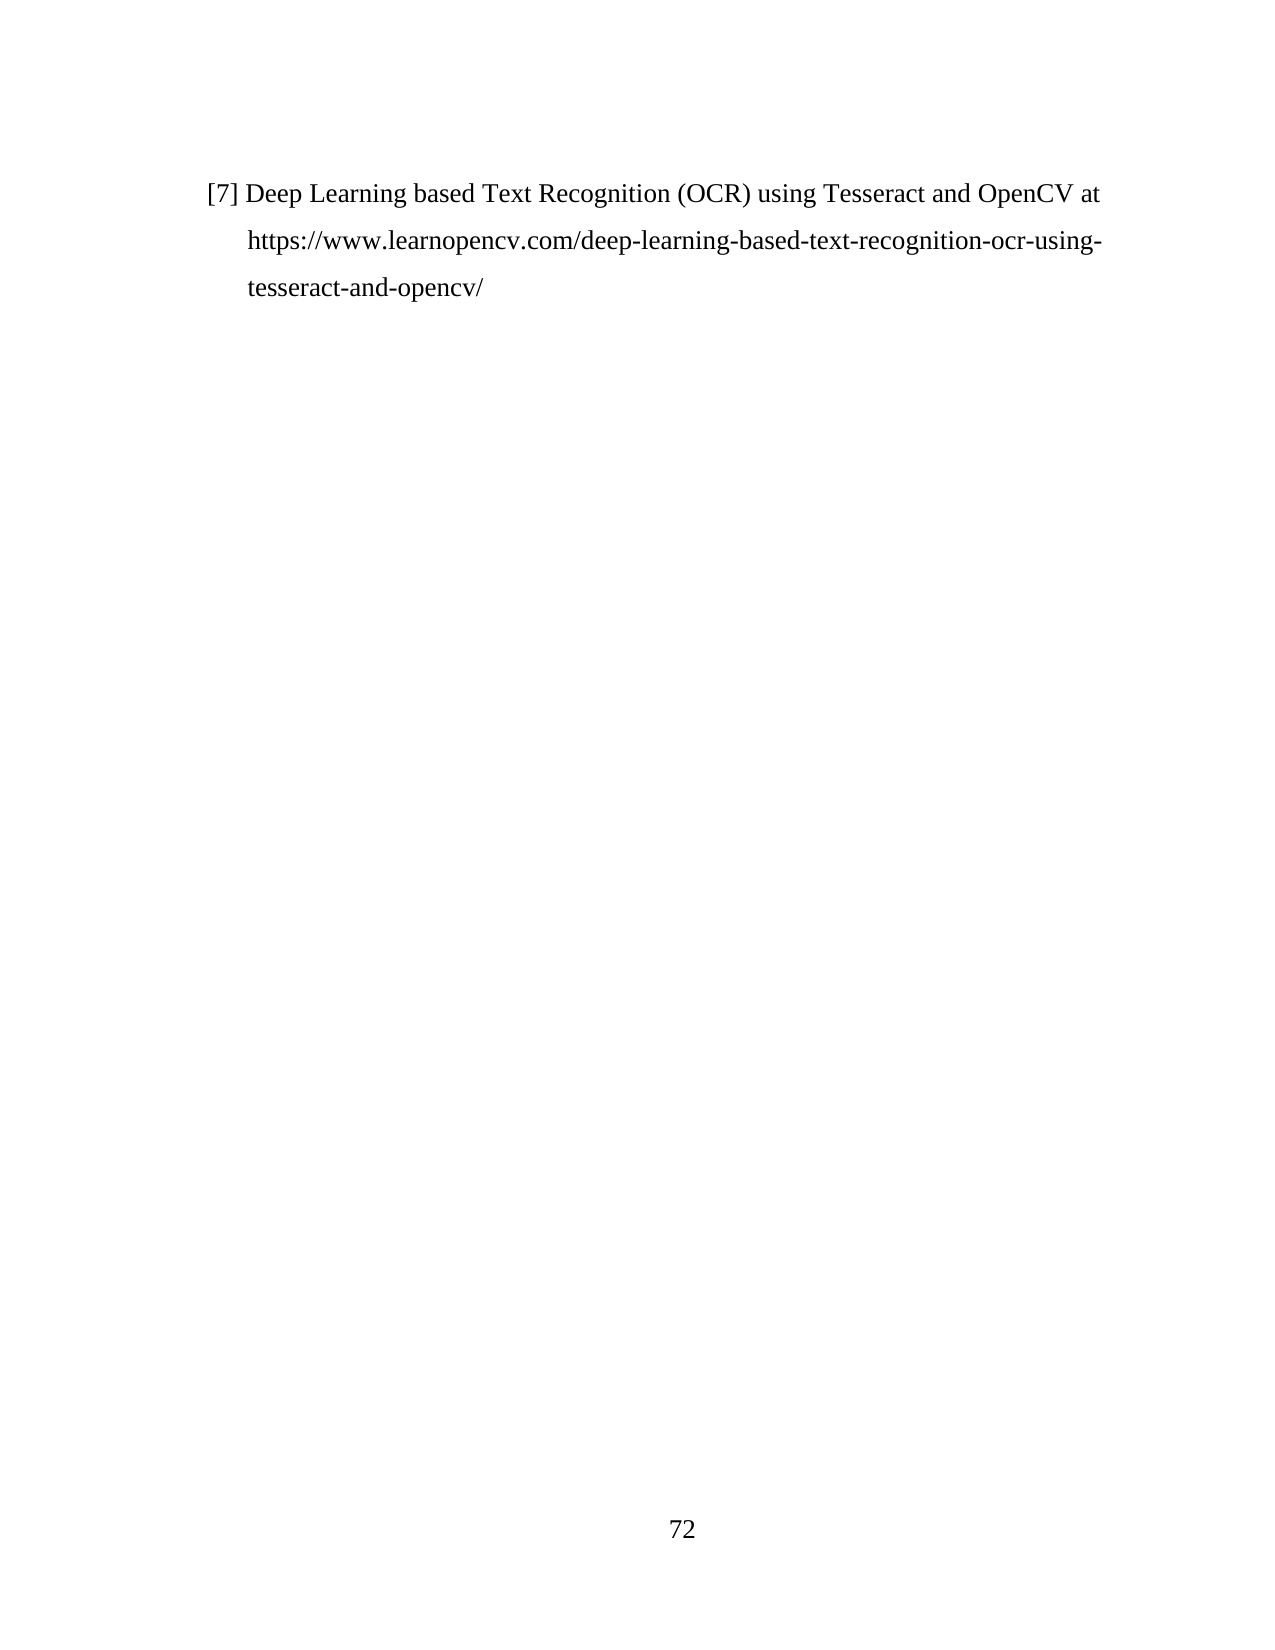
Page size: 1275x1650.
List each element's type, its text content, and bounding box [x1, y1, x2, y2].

text [7] Deep Learning based Text Recognition (OCR) using Tesseract and OpenCV at https://www.learnopencv.com/deep-learning-based-text-recognition-ocr-using- tesseract-and-opencv/ [207, 177, 1157, 302]
